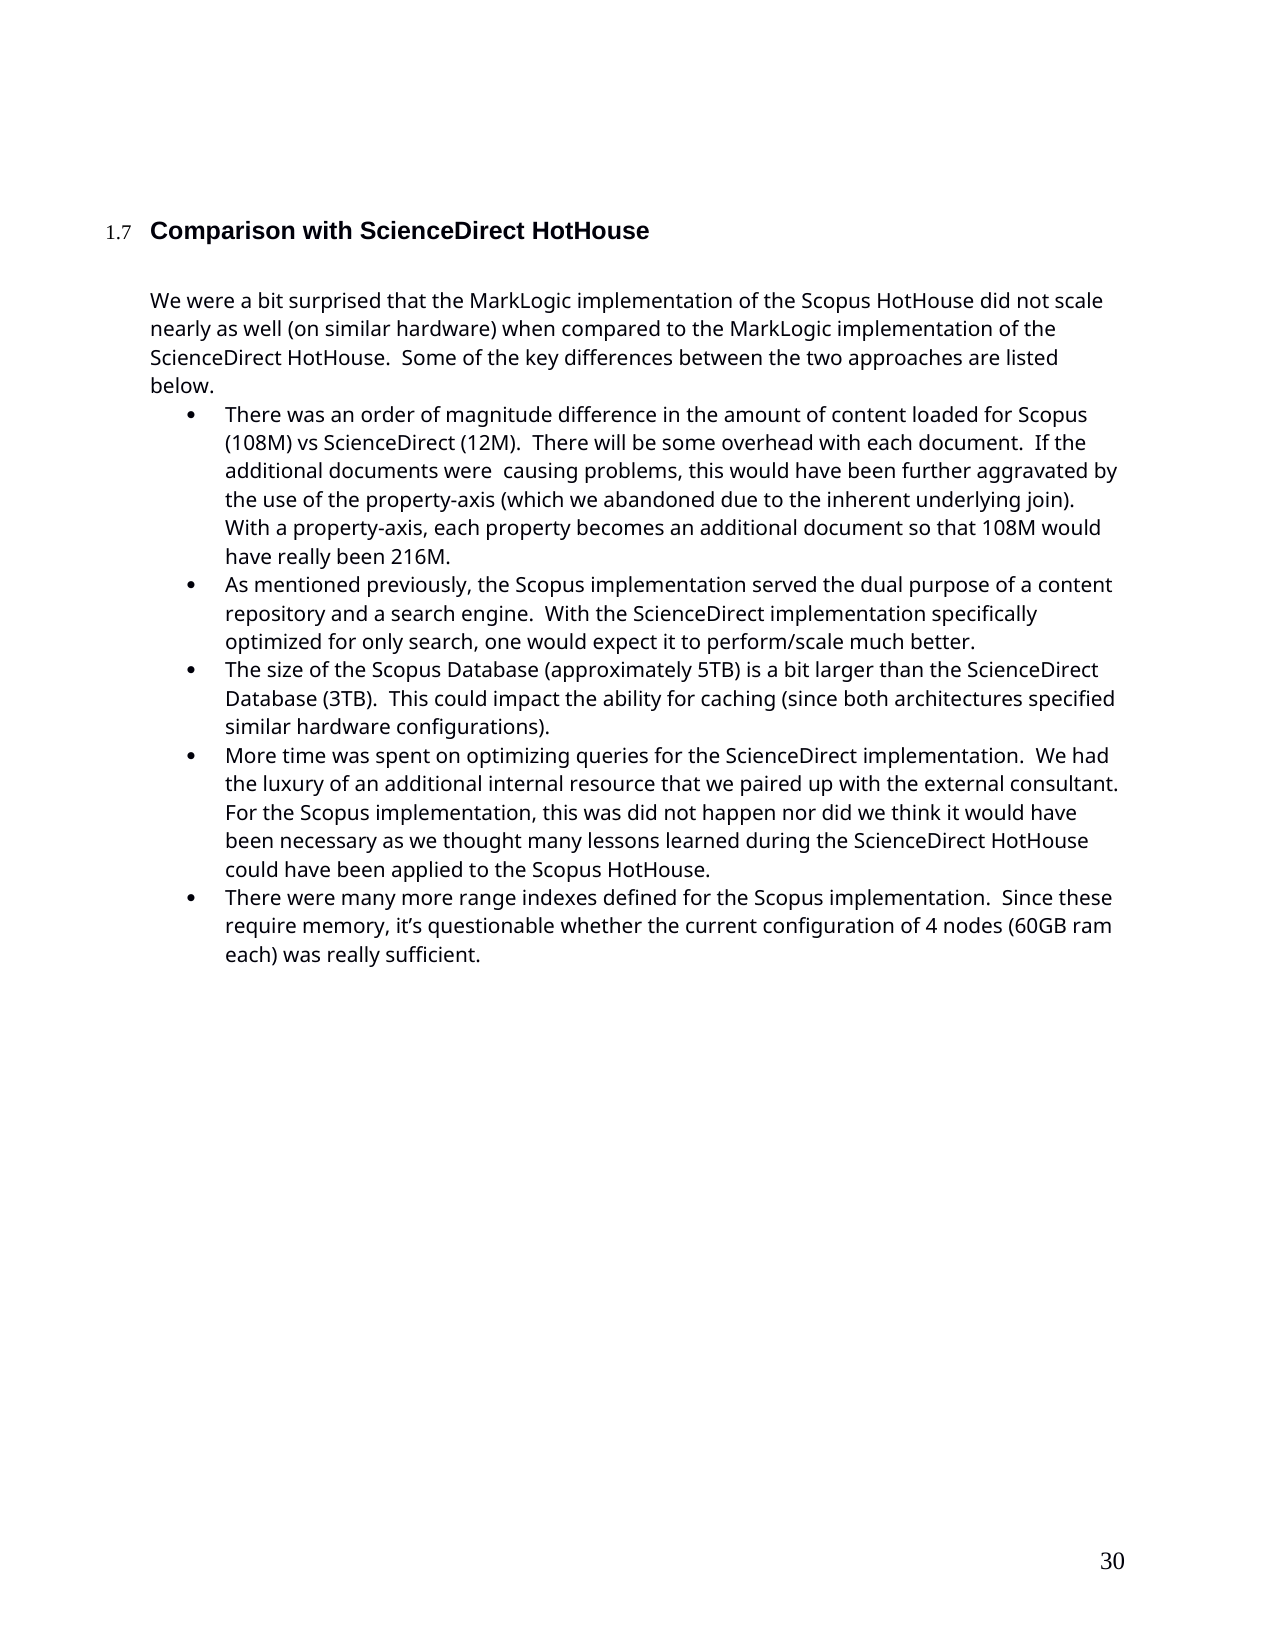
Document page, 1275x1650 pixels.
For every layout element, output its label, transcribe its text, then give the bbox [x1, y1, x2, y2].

list The size of the Scopus Database (approximately 5TB) is a bit larger than the ScienceDirect Database (3TB). This could impact the ability for caching (since both architectures specified similar hardware configurations). [187, 656, 1125, 741]
list More time was spent on optimizing queries for the ScienceDirect implementation. We had the luxury of an additional internal resource that we paired up with the external consultant. For the Scopus implementation, this was did not happen nor did we think it would have been necessary as we thought many lessons learned during the ScienceDirect HotHouse could have been applied to the Scopus HotHouse. [187, 741, 1125, 883]
text We were a bit surprised that the MarkLogic implementation of the Scopus HotHouse did not scale nearly as well (on similar hardware) when compared to the MarkLogic implementation of the ScienceDirect HotHouse. Some of the key differences between the two approaches are listed below. [150, 286, 1125, 400]
list There were many more range indexes defined for the Scopus implementation. Since these require memory, it’s questionable whether the current configuration of 4 nodes (60GB ram each) was really sufficient. [187, 883, 1125, 968]
list As mentioned previously, the Scopus implementation served the dual purpose of a content repository and a search engine. With the ScienceDirect implementation specifically optimized for only search, one would expect it to perform/scale much better. [187, 570, 1125, 656]
subtitle Comparison with ScienceDirect HotHouse [105, 216, 1125, 245]
list There was an order of magnitude difference in the amount of content loaded for Scopus (108M) vs ScienceDirect (12M). There will be some overhead with each document. If the additional documents were causing problems, this would have been further aggravated by the use of the property-axis (which we abandoned due to the inherent underlying join). With a property-axis, each property becomes an additional document so that 108M would have really been 216M. [187, 400, 1125, 570]
